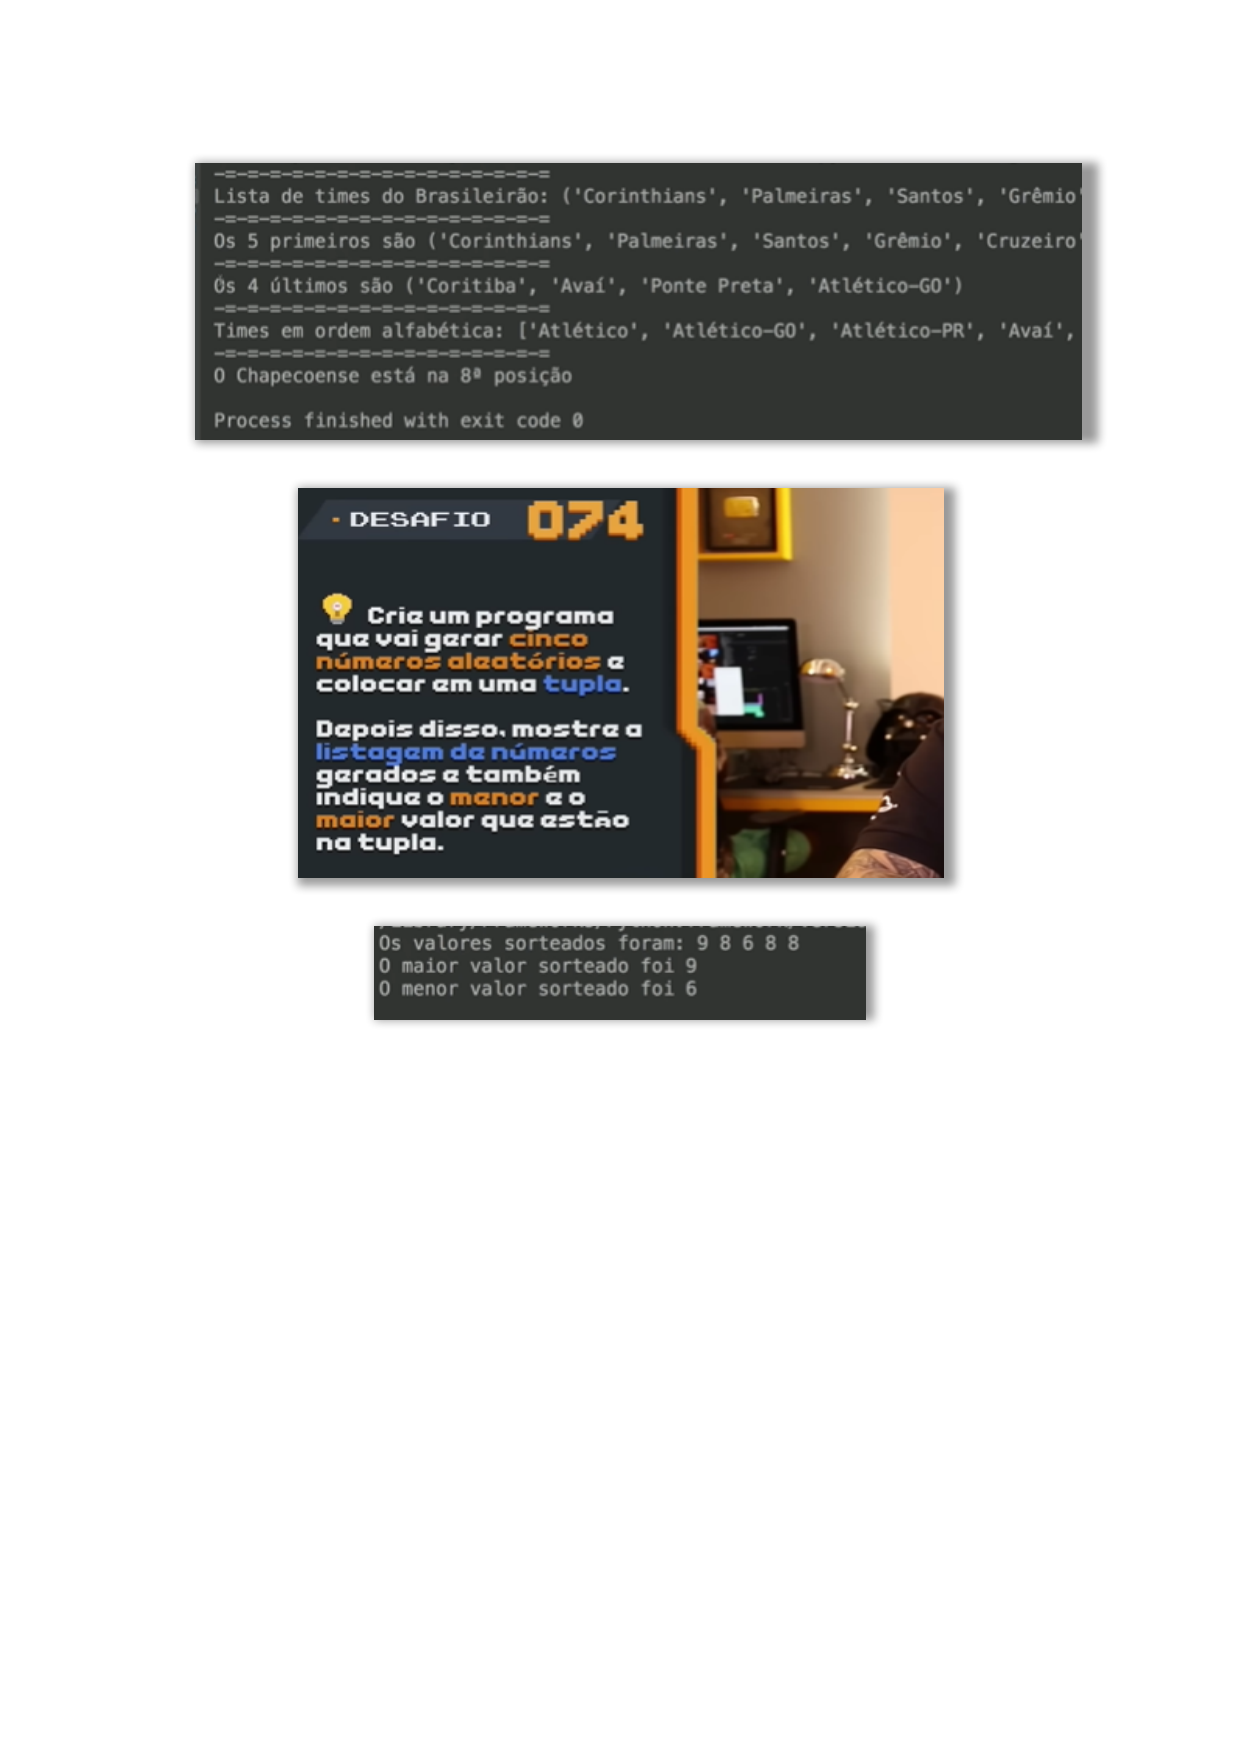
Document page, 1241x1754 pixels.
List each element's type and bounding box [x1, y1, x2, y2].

picture [374, 926, 866, 1020]
picture [298, 488, 944, 878]
picture [195, 163, 1082, 440]
